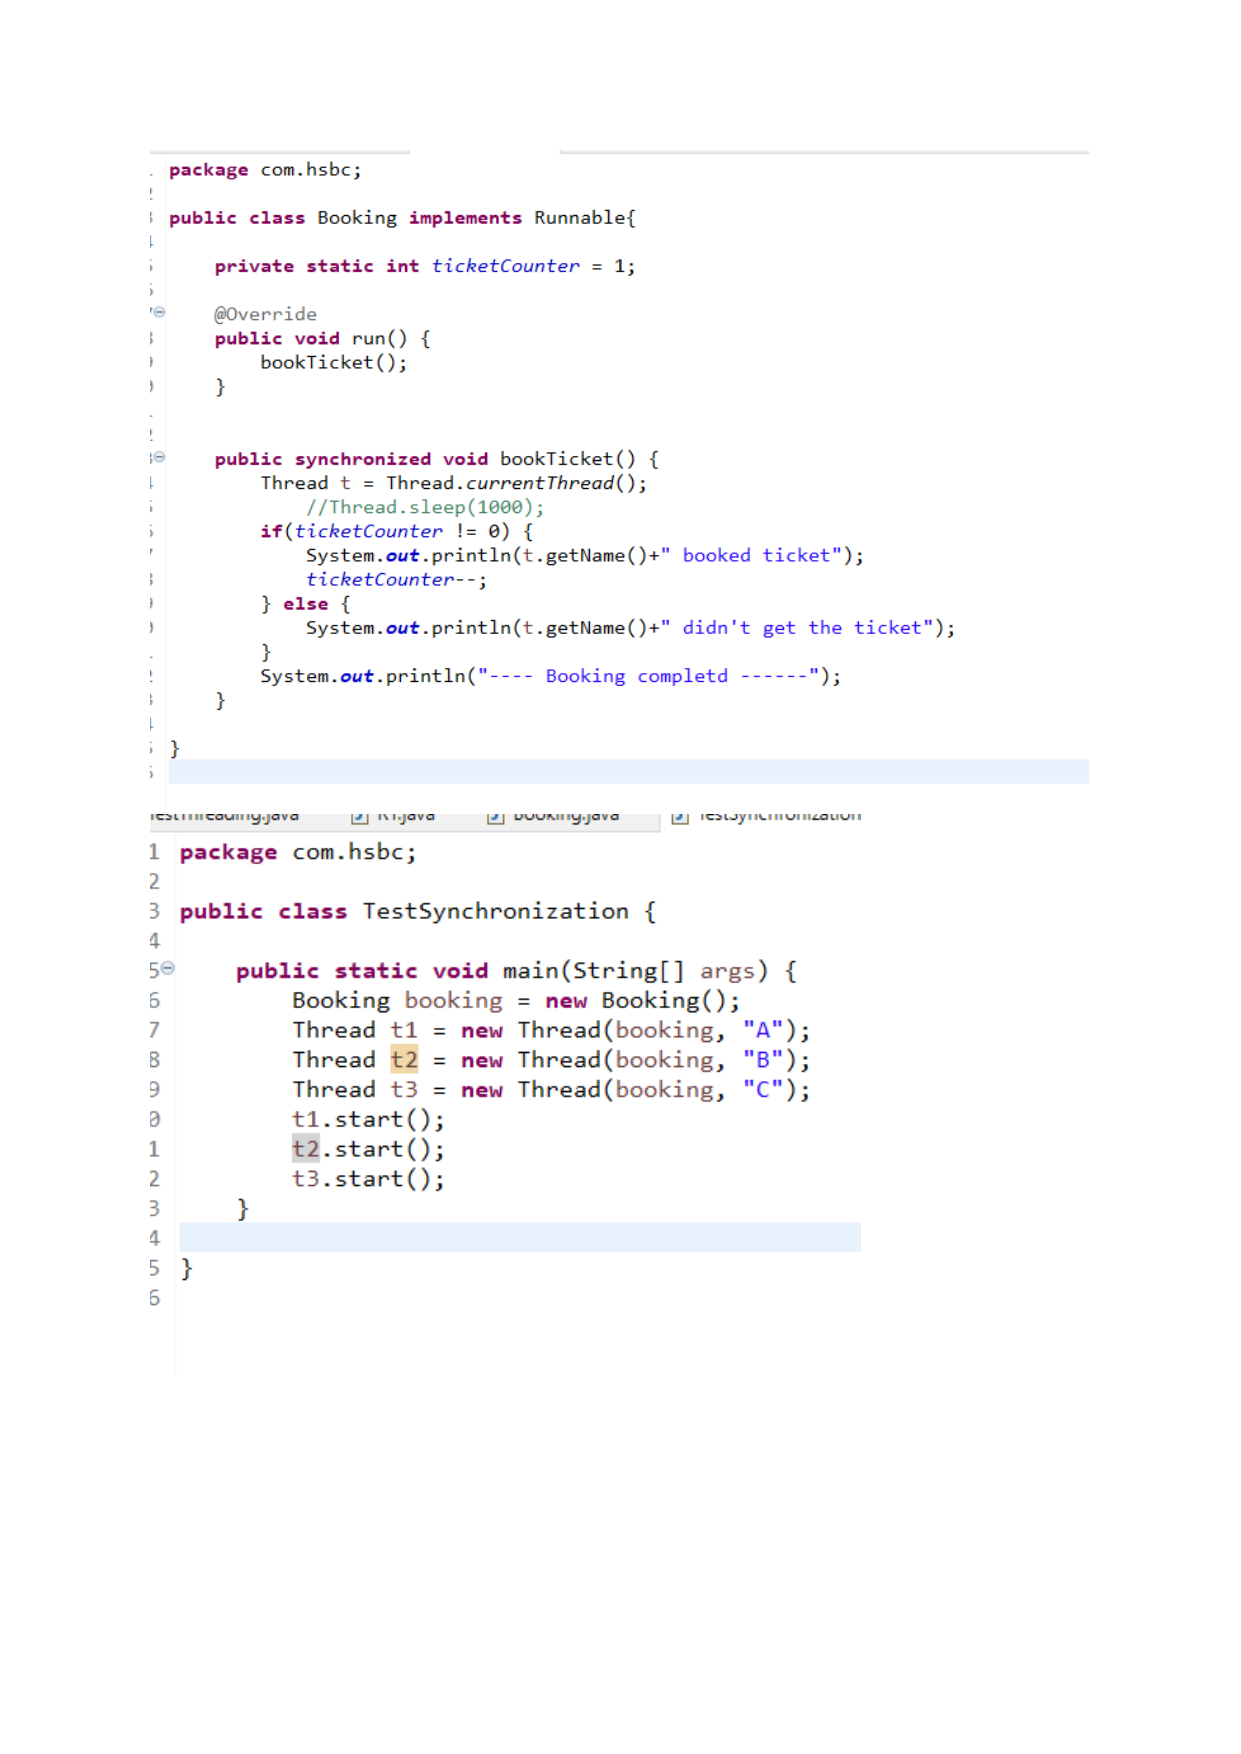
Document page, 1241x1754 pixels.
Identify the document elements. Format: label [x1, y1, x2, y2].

picture [150, 150, 1090, 813]
picture [150, 814, 861, 1376]
